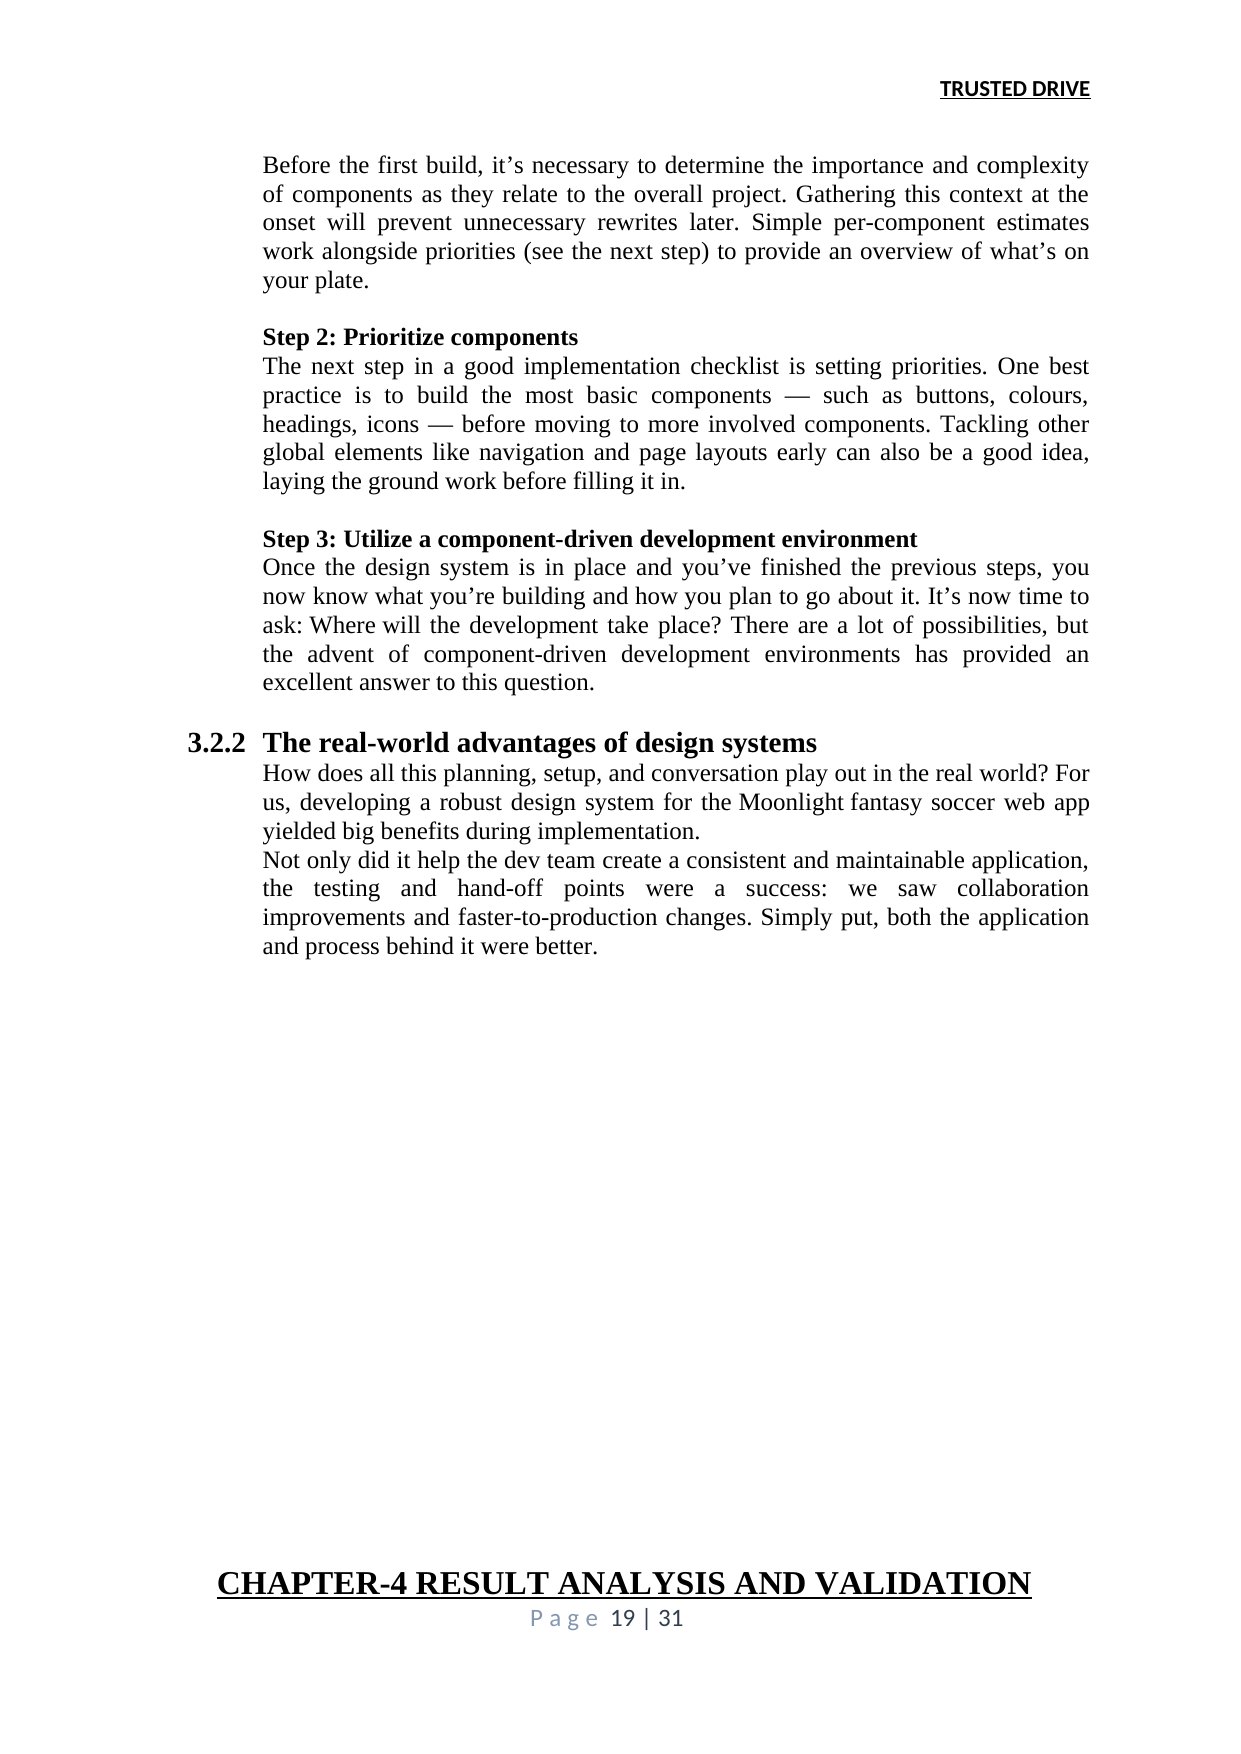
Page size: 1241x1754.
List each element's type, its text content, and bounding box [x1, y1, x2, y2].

list Before the first build, it’s necessary to determine the importance and complexity of components as they relate to the overall project. Gathering this context at the onset will prevent unnecessary rewrites later. Simple per-component estimates work alongside priorities (see the next step) to provide an overview of what’s on your plate. [262, 150, 1090, 294]
list Not only did it help the dev team create a consistent and maintainable application, the testing and hand-off points were a success: we saw collaboration improvements and faster-to-production changes. Simply put, both the application and process behind it were better. [262, 845, 1090, 960]
list Step 3: Utilize a component-driven development environment [262, 524, 1090, 552]
list The real-world advantages of design systems [187, 725, 1090, 758]
list Step 2: Prioritize components [262, 322, 1090, 351]
list The next step in a good implementation checklist is setting priorities. One best practice is to build the most basic components — such as buttons, colours, headings, icons — before moving to more involved components. Tackling other global elements like navigation and page layouts early can also be a good idea, laying the ground work before filling it in. [262, 351, 1090, 495]
text CHAPTER-4 RESULT ANALYSIS AND VALIDATION [150, 1563, 1090, 1602]
list How does all this planning, setup, and conversation play out in the real world? For us, developing a robust design system for the Moonlight fantasy soccer web app yielded big benefits during implementation. [262, 758, 1090, 845]
list Once the design system is in place and you’ve finished the previous steps, you now know what you’re building and how you plan to go about it. It’s now time to ask: Where will the development take place? There are a lot of possibilities, but the advent of component-driven development environments has provided an excellent answer to this question. [262, 552, 1090, 696]
